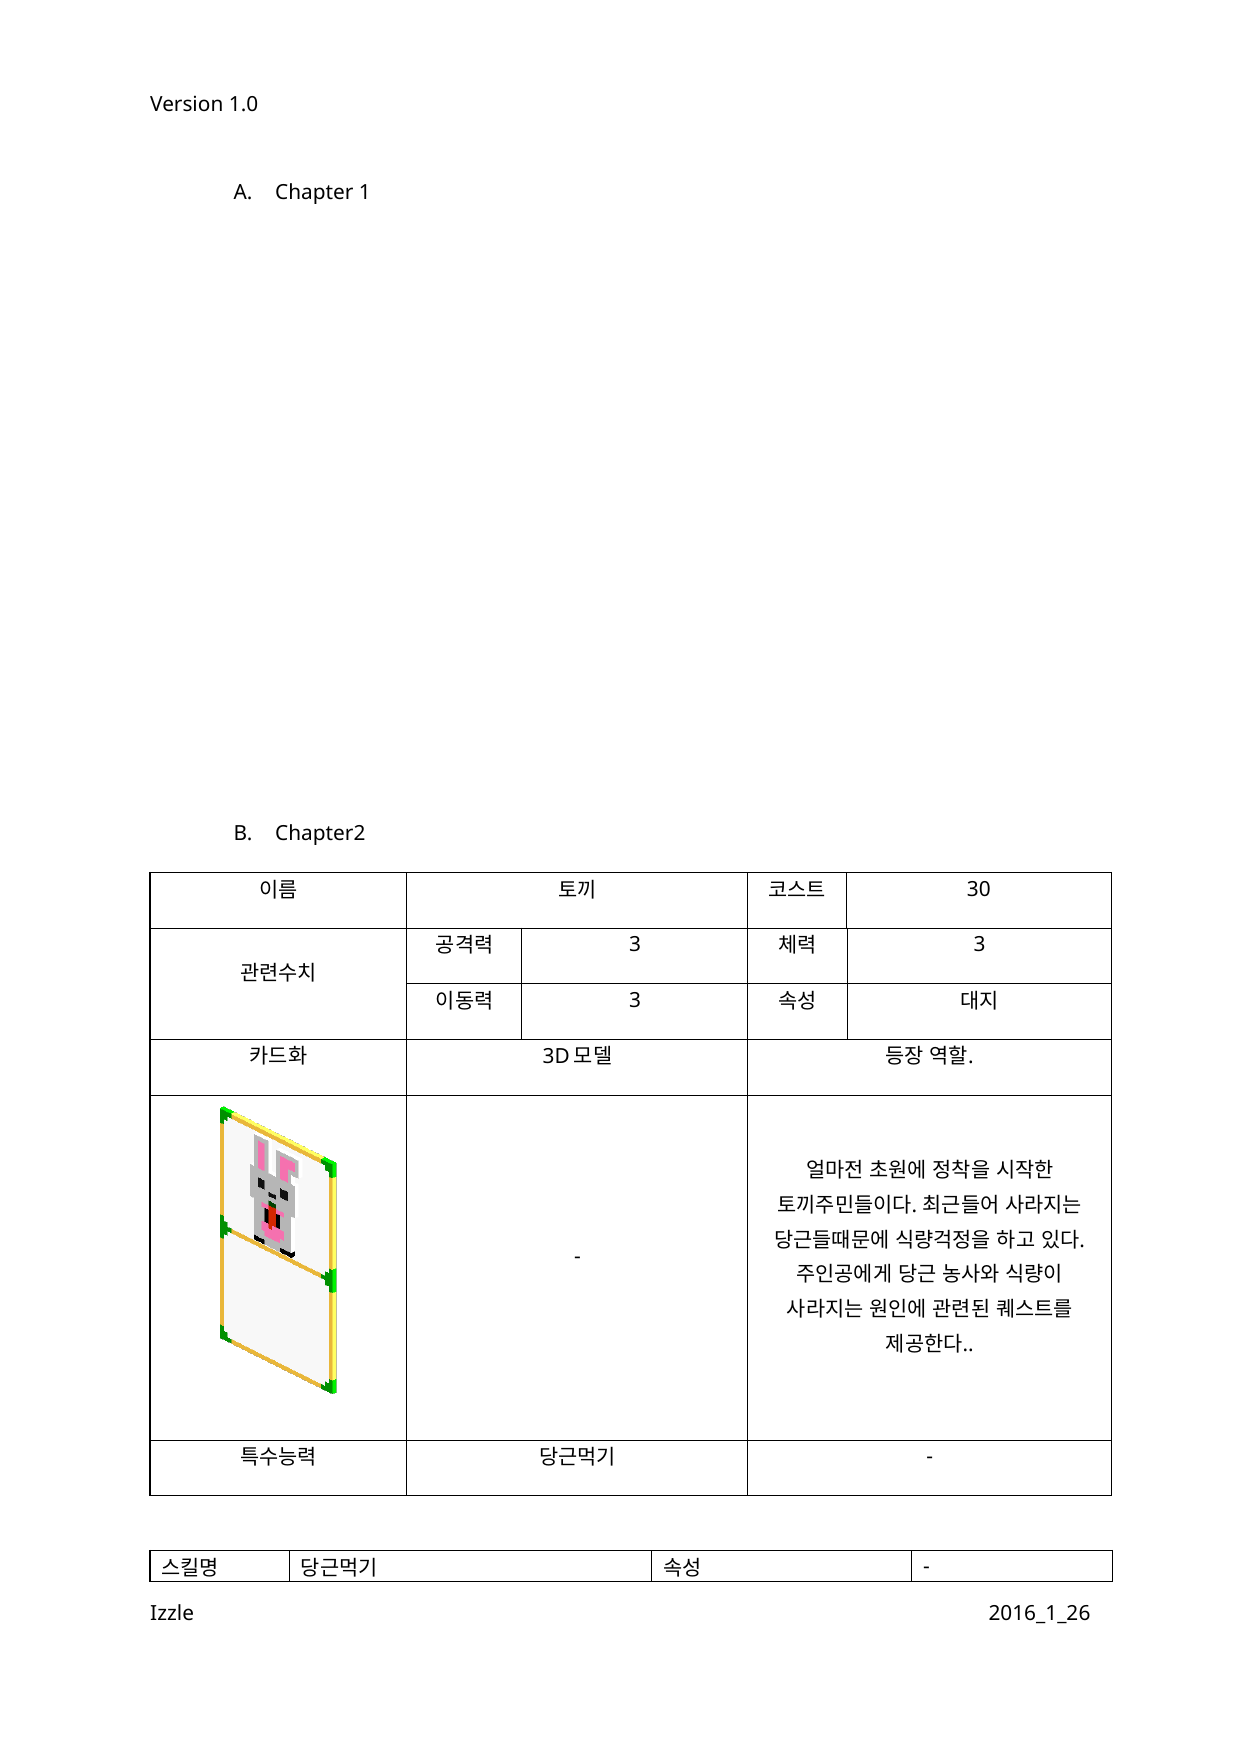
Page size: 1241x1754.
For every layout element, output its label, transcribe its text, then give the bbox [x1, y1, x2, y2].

table_cell 속성 [748, 984, 847, 1039]
table_cell 3D모델 [407, 1040, 747, 1094]
table_cell 대지 [848, 984, 1111, 1039]
table_cell 공격력 [407, 929, 521, 983]
table_cell 카드화 [151, 1040, 406, 1094]
table_cell [151, 1096, 406, 1439]
table_cell 3 [522, 984, 747, 1039]
table_cell 3 [848, 929, 1111, 983]
table_header 속성 [652, 1551, 911, 1581]
table_cell - [407, 1096, 747, 1439]
table_cell 체력 [748, 929, 847, 983]
table_header 스킬명 [151, 1551, 289, 1581]
list Chapter2 [233, 818, 1090, 847]
list Chapter 1 [233, 177, 1090, 206]
table_header 이름 [151, 873, 406, 927]
table_header 토끼 [407, 873, 747, 927]
table_cell 등장 역할. [748, 1040, 1111, 1094]
table_cell - [748, 1441, 1111, 1495]
table_cell 관련수치 [151, 929, 406, 1039]
table_cell 특수능력 [151, 1441, 406, 1495]
table_cell 당근먹기 [407, 1441, 747, 1495]
table_cell 3 [522, 929, 747, 983]
table_cell 이동력 [407, 984, 521, 1039]
table_header 코스트 [748, 873, 846, 927]
table_header 당근먹기 [290, 1551, 651, 1581]
table_cell 얼마전 초원에 정착을 시작한 토끼주민들이다. 최근들어 사라지는 당근들때문에 식량걱정을 하고 있다. 주인공에게 당근 농사와 식량이 사라지는 원인에 관련된 퀘스트를 제공한다.. [748, 1096, 1111, 1439]
table_header - [912, 1551, 1112, 1581]
table_header 30 [847, 873, 1111, 927]
picture [160, 1096, 397, 1414]
